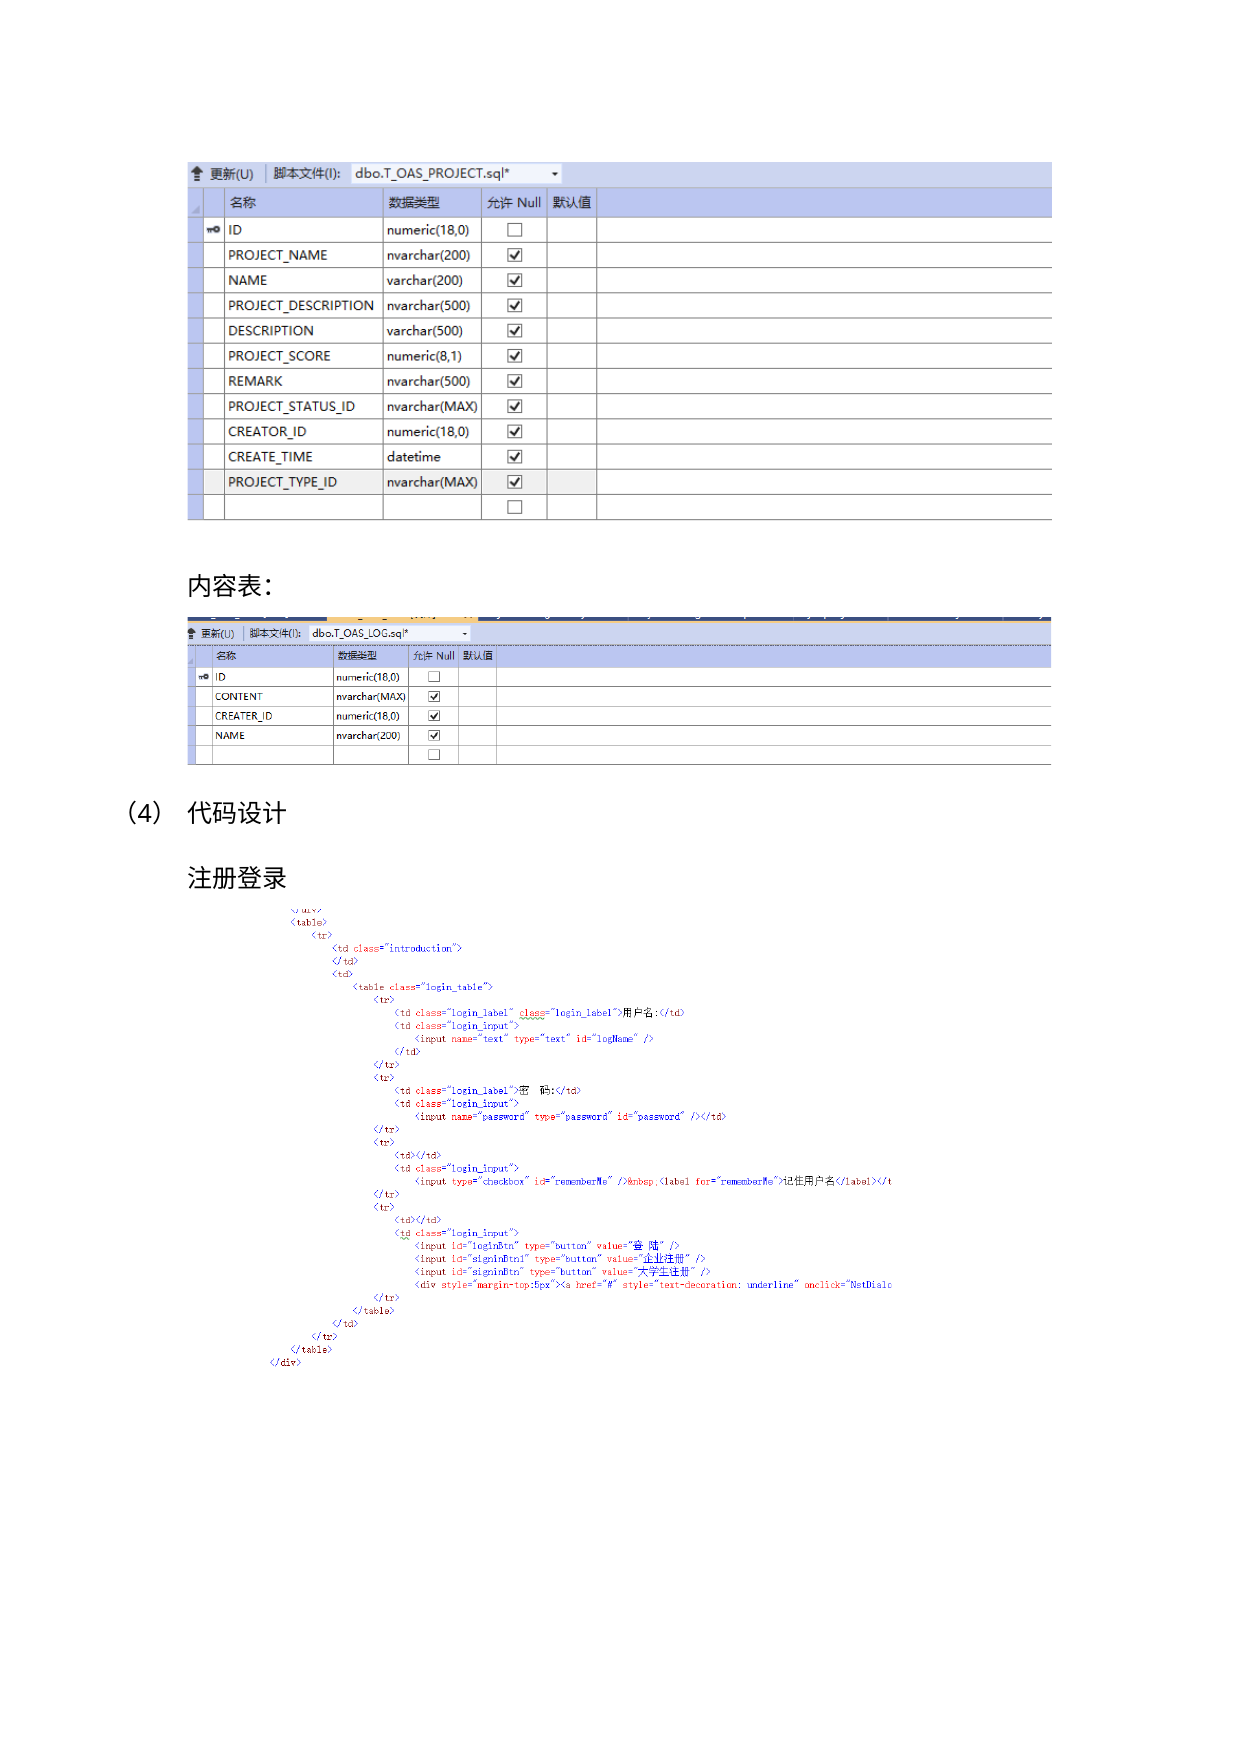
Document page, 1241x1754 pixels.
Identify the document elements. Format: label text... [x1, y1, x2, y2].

picture [187, 162, 1052, 521]
list 注册登录 [187, 844, 1053, 909]
picture [187, 617, 1052, 773]
picture [187, 909, 892, 1368]
list 代码设计 [112, 779, 1053, 844]
